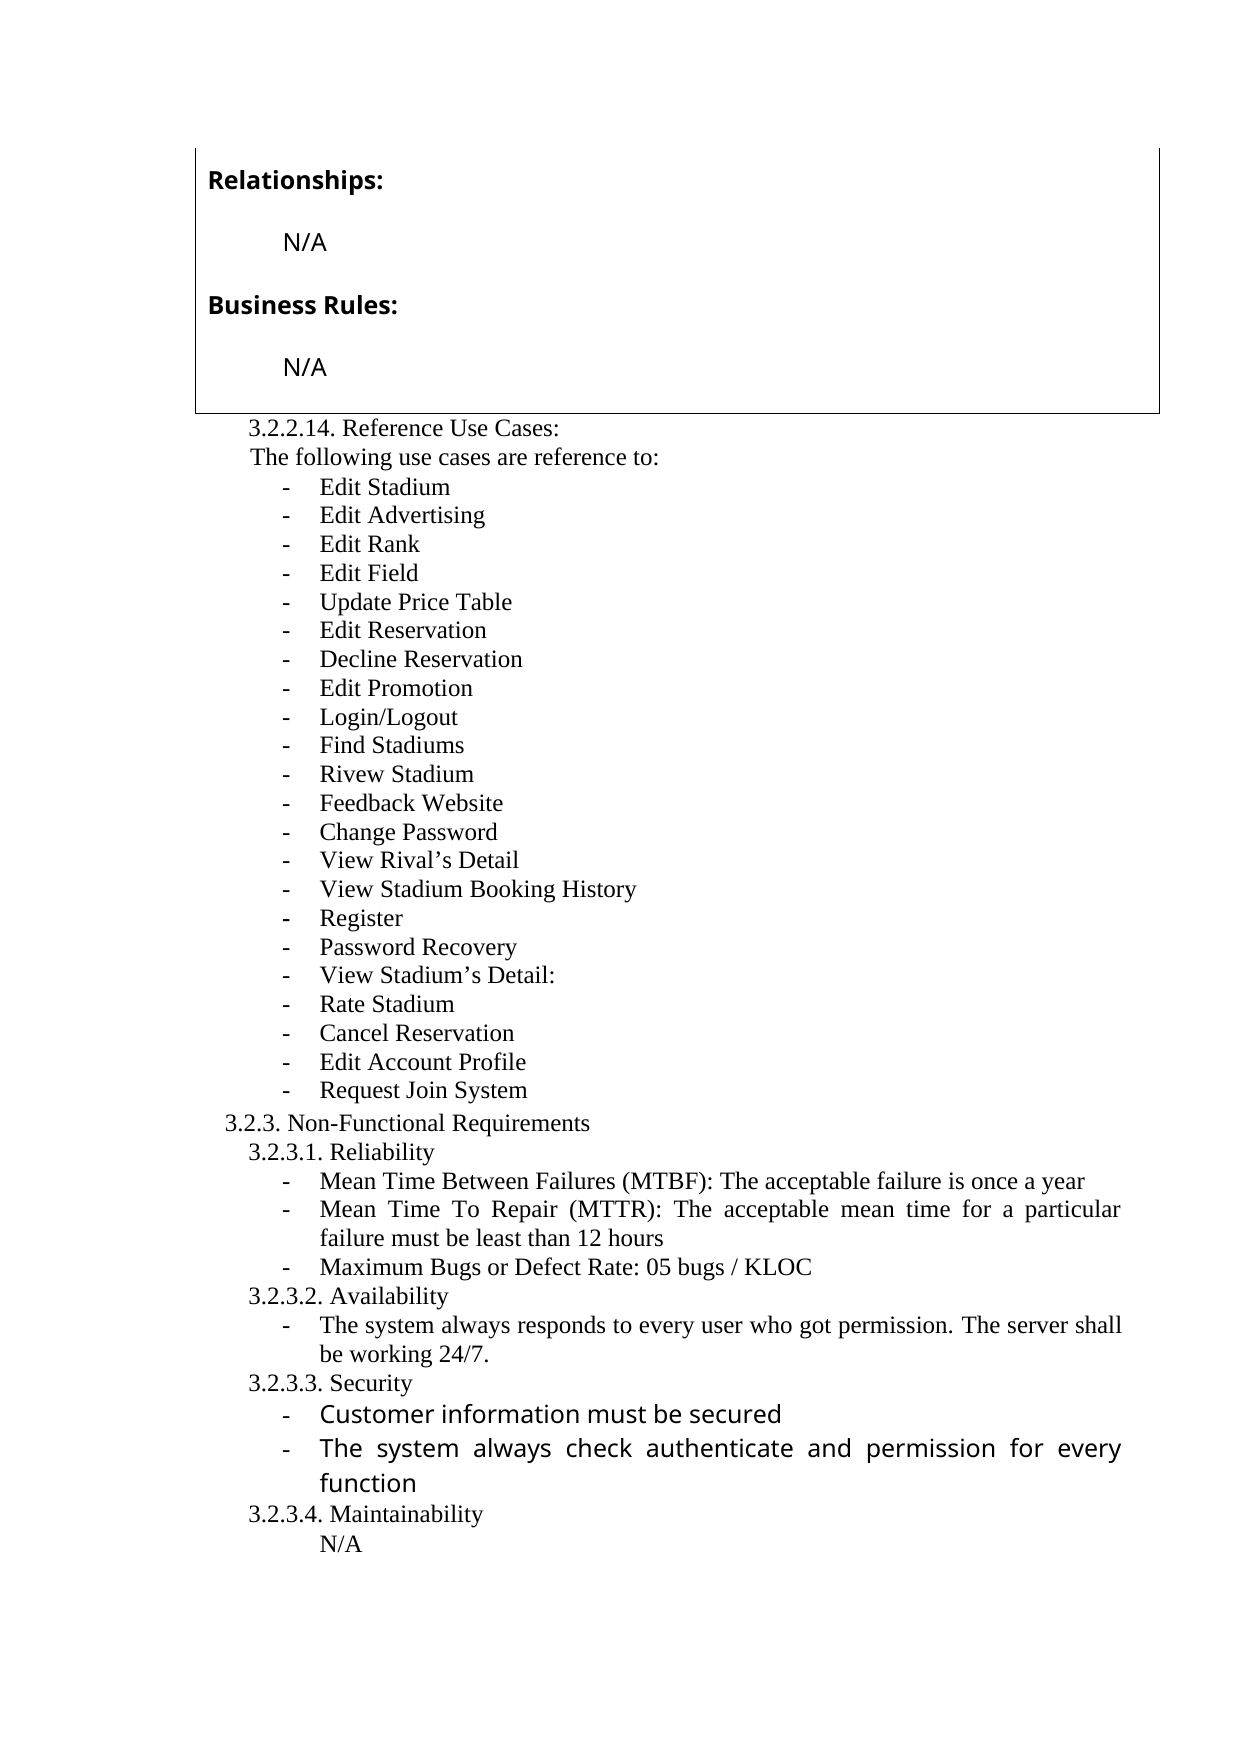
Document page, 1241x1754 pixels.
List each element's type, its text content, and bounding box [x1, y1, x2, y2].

list View Stadium’s Detail: [282, 960, 1122, 989]
list Rivew Stadium [282, 759, 1122, 788]
list Request Join System [282, 1075, 1122, 1104]
list Mean Time Between Failures (MTBF): The acceptable failure is once a year [282, 1166, 1122, 1194]
subtitle Maintainability [248, 1500, 1122, 1528]
list View Rival’s Detail [282, 845, 1122, 874]
list Decline Reservation [282, 644, 1122, 673]
subtitle Reliability [248, 1138, 1122, 1166]
list Edit Reservation [282, 615, 1122, 644]
list Cancel Reservation [282, 1018, 1122, 1047]
list View Stadium Booking History [282, 874, 1122, 903]
list Customer information must be secured [282, 1397, 1122, 1431]
list The system always responds to every user who got permission. The server shall be working 24/7. [282, 1310, 1122, 1368]
list Change Password [282, 817, 1122, 845]
list Register [282, 903, 1122, 932]
list Edit Account Profile [282, 1047, 1122, 1075]
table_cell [196, 154, 1159, 412]
list Edit Advertising [282, 500, 1122, 529]
list Edit Promotion [282, 673, 1122, 702]
subtitle Reference Use Cases: [248, 414, 1122, 442]
list Password Recovery [282, 932, 1122, 960]
subtitle Security [248, 1369, 1122, 1397]
list Find Stadiums [282, 730, 1122, 759]
list Mean Time To Repair (MTTR): The acceptable mean time for a particular failure must be least than 12 hours [282, 1194, 1122, 1252]
subtitle Availability [248, 1282, 1122, 1310]
text The following use cases are reference to: [250, 442, 1122, 470]
list The system always check authenticate and permission for every function [282, 1431, 1122, 1499]
list Edit Rank [282, 529, 1122, 558]
list Rate Stadium [282, 989, 1122, 1018]
subtitle Non-Functional Requirements [224, 1108, 1122, 1137]
list Edit Stadium [282, 472, 1122, 500]
list Edit Field [282, 558, 1122, 587]
list Maximum Bugs or Defect Rate: 05 bugs / KLOC [282, 1252, 1122, 1281]
list Update Price Table [282, 587, 1122, 615]
list Login/Logout [282, 702, 1122, 730]
list Feedback Website [282, 788, 1122, 817]
list N/A [319, 1529, 1122, 1557]
